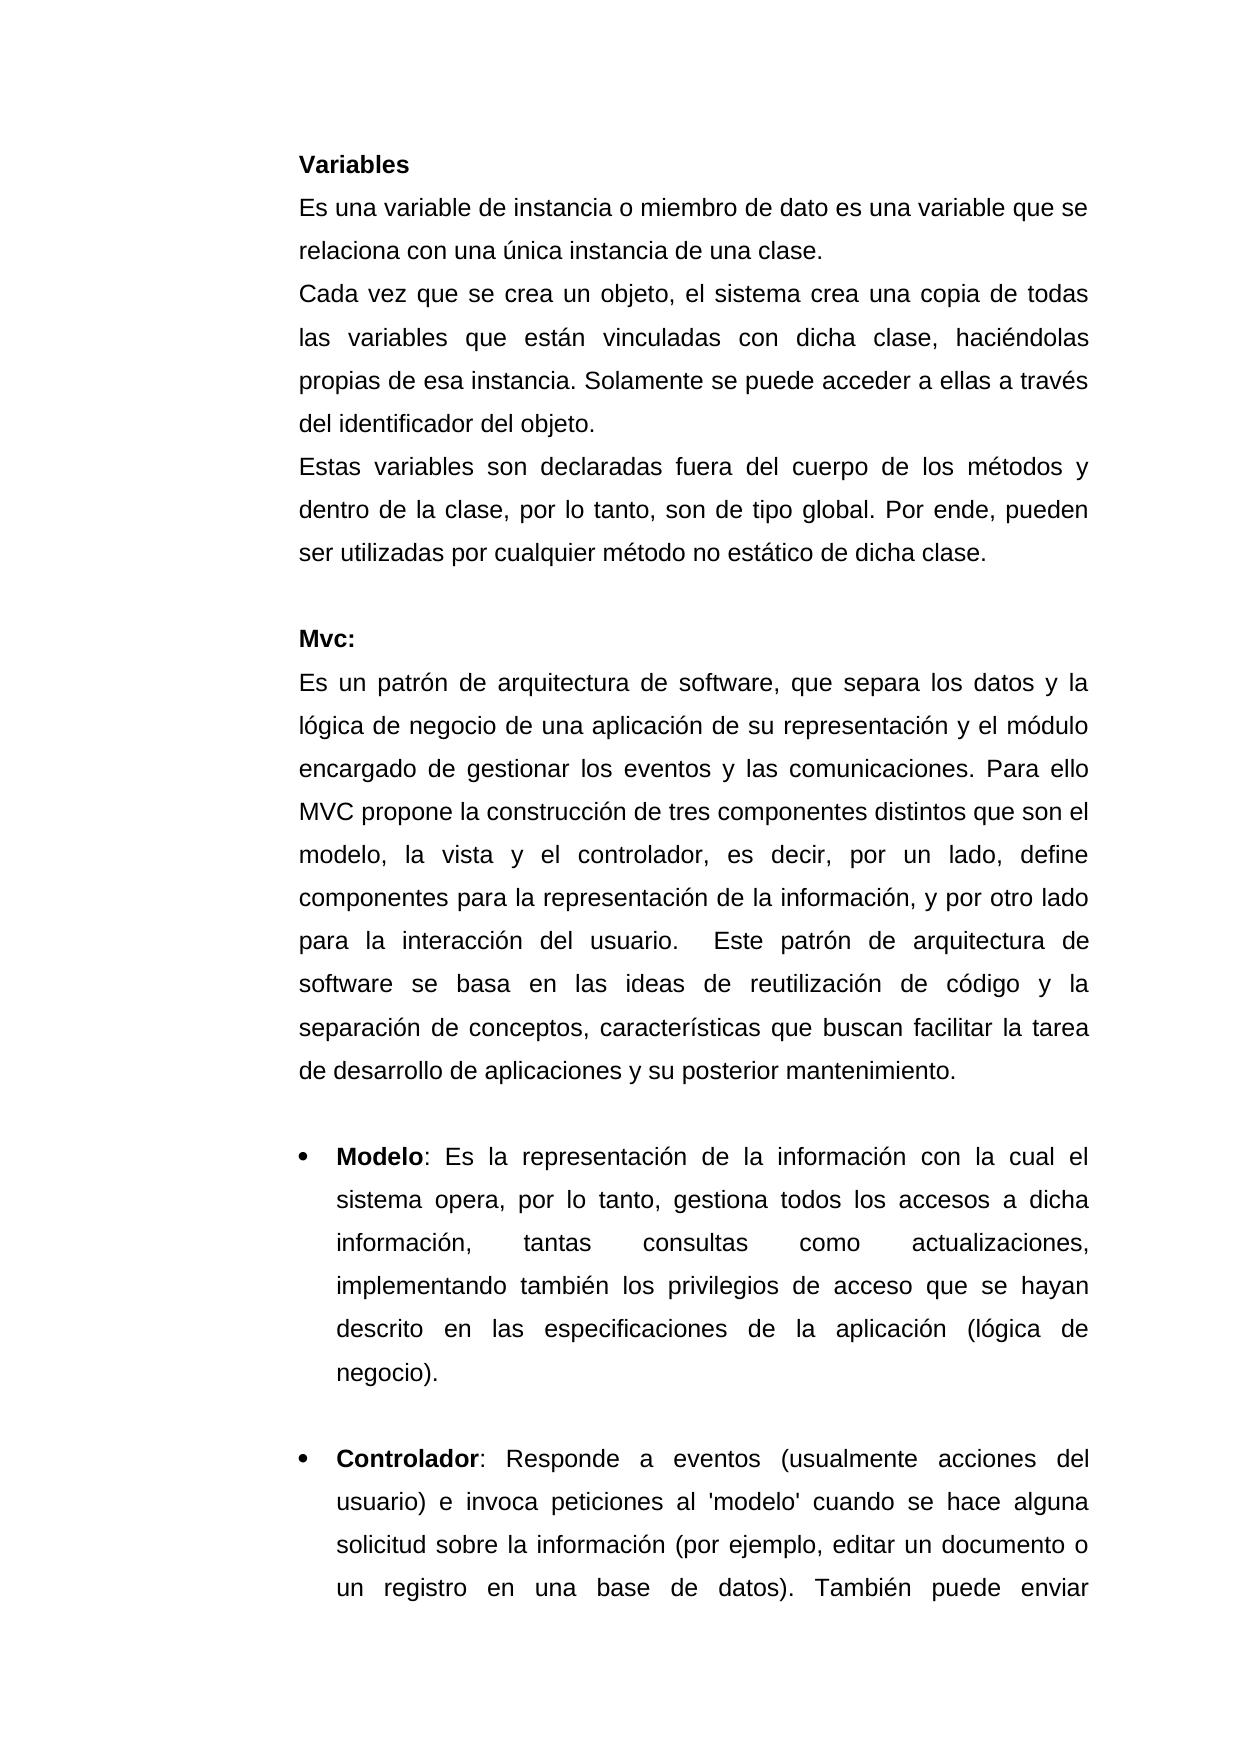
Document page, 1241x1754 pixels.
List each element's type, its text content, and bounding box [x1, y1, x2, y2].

list Modelo: Es la representación de la información con la cual el sistema opera, por lo tanto, gestiona todos los accesos a dicha información, tantas consultas como actualizaciones, implementando también los privilegios de acceso que se hayan descrito en las especificaciones de la aplicación (lógica de negocio). [298, 1142, 1090, 1386]
list Cada vez que se crea un objeto, el sistema crea una copia de todas las variables que están vinculadas con dicha clase, haciéndolas propias de esa instancia. Solamente se puede acceder a ellas a través del identificador del objeto. [298, 279, 1090, 437]
list Mvc: [298, 624, 1090, 653]
list Es una variable de instancia o miembro de dato es una variable que se relaciona con una única instancia de una clase. [298, 193, 1090, 265]
list Estas variables son declaradas fuera del cuerpo de los métodos y dentro de la clase, por lo tanto, son de tipo global. Por ende, pueden ser utilizadas por cualquier método no estático de dicha clase. [298, 452, 1090, 567]
list Es un patrón de arquitectura de software, que separa los datos y la lógica de negocio de una aplicación de su representación y el módulo encargado de gestionar los eventos y las comunicaciones. Para ello MVC propone la construcción de tres componentes distintos que son el modelo, la vista y el controlador, es decir, por un lado, define componentes para la representación de la información, y por otro lado para la interacción del usuario. ​ Este patrón de arquitectura de software se basa en las ideas de reutilización de código y la separación de conceptos, características que buscan facilitar la tarea de desarrollo de aplicaciones y su posterior mantenimiento. [298, 667, 1090, 1084]
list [298, 1444, 1090, 1602]
list Variables [298, 150, 1090, 179]
